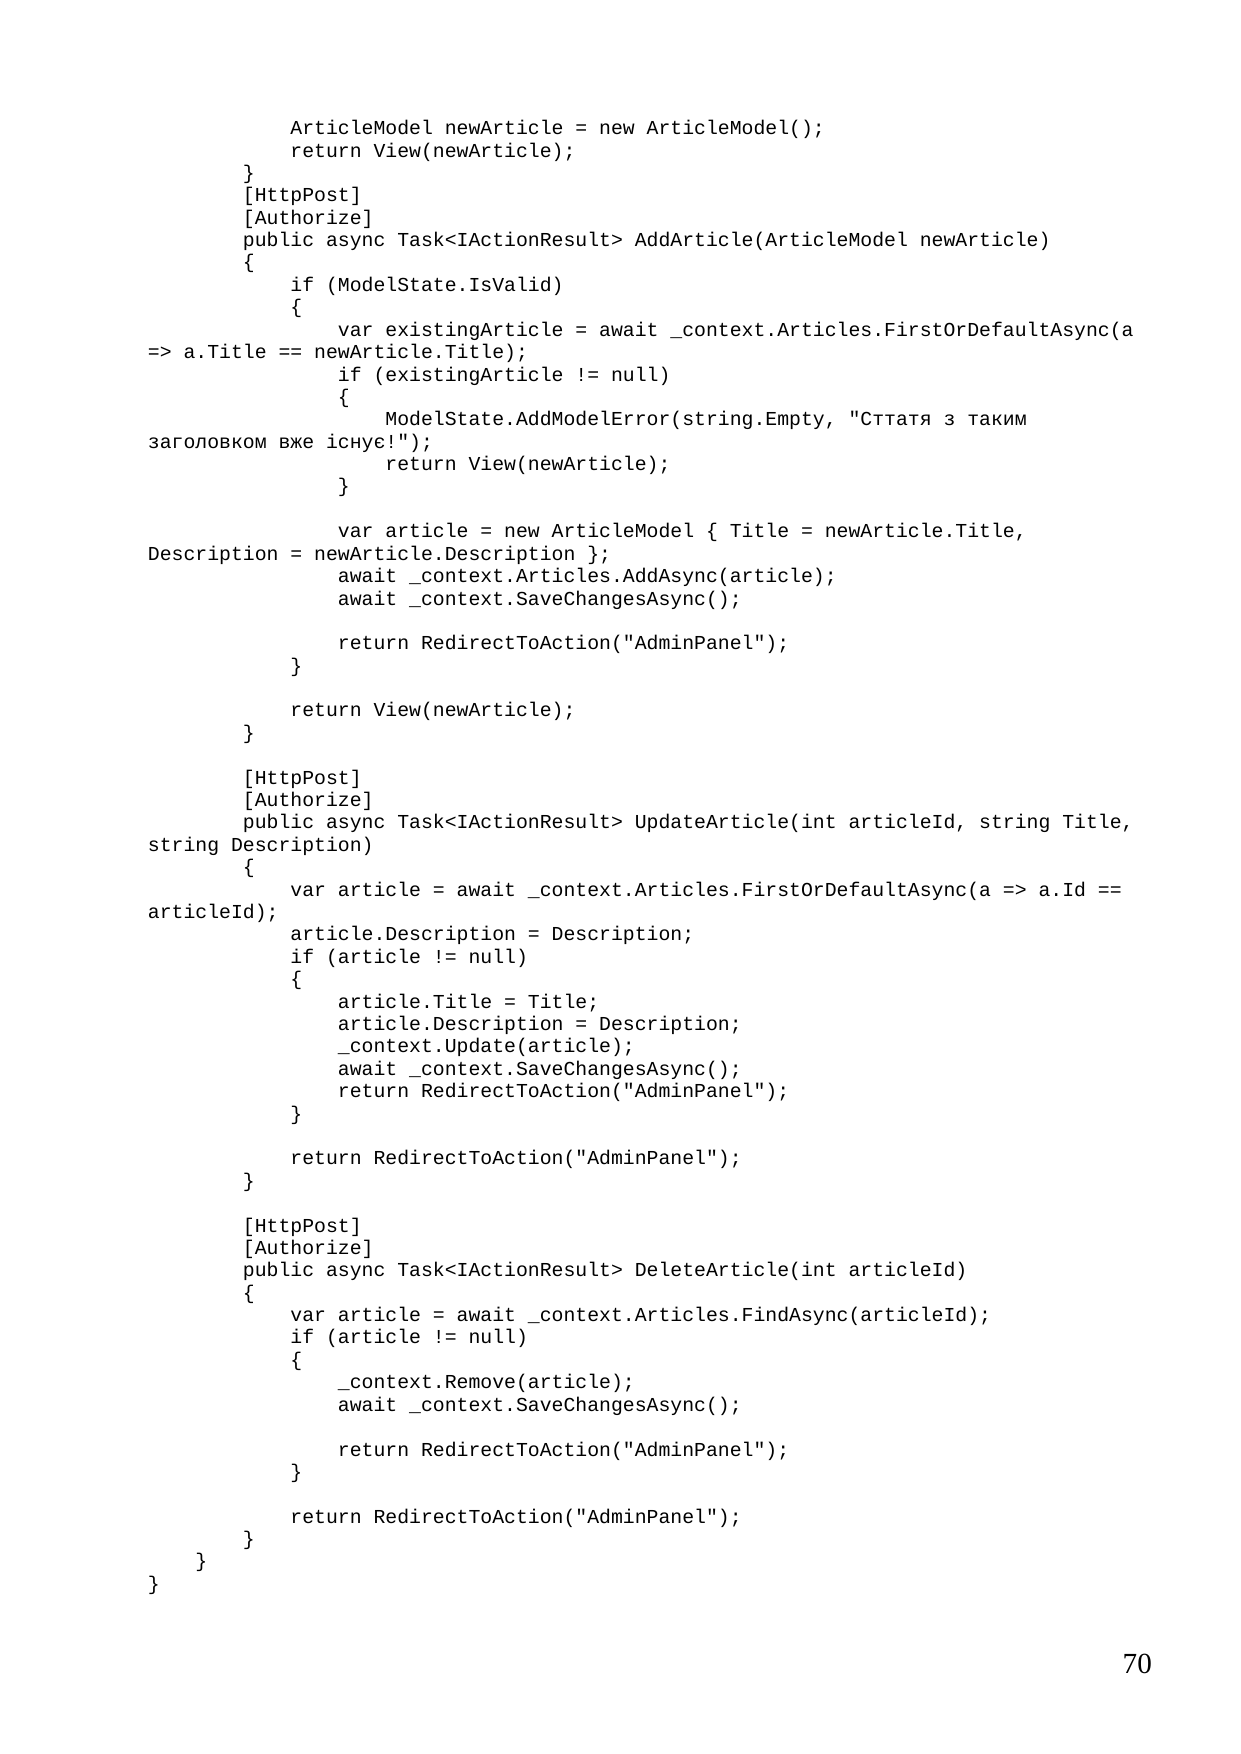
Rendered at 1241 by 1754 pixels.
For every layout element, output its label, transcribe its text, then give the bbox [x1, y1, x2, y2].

text article.Description = Description; [148, 1014, 1152, 1036]
text { [148, 969, 1152, 992]
text return View(newArticle); [148, 454, 1152, 476]
text var existingArticle = await _context.Articles.FirstOrDefaultAsync(a => a.Title == newArticle.Title); [148, 320, 1152, 364]
text if (article != null) [148, 1327, 1152, 1350]
text { [148, 1283, 1152, 1305]
text } [148, 1551, 1152, 1574]
text public async Task<IActionResult> DeleteArticle(int articleId) [148, 1260, 1152, 1283]
text { [148, 297, 1152, 320]
text return View(newArticle); [148, 700, 1152, 723]
text } [148, 1171, 1152, 1193]
text return RedirectToAction("AdminPanel"); [148, 633, 1152, 656]
text return RedirectToAction("AdminPanel"); [148, 1081, 1152, 1103]
text ModelState.AddModelError(string.Empty, "Сттатя з таким заголовком вже існує!"); [148, 409, 1152, 454]
text } [148, 163, 1152, 185]
text await _context.SaveChangesAsync(); [148, 1395, 1152, 1417]
text var article = new ArticleModel { Title = newArticle.Title, Description = newArticle.Description }; [148, 521, 1152, 566]
text [HttpPost] [148, 1216, 1152, 1238]
text public async Task<IActionResult> UpdateArticle(int articleId, string Title, string Description) [148, 812, 1152, 857]
text } [148, 723, 1152, 745]
text [Authorize] [148, 790, 1152, 812]
text article.Description = Description; [148, 924, 1152, 947]
text article.Title = Title; [148, 992, 1152, 1014]
text if (existingArticle != null) [148, 364, 1152, 387]
text await _context.SaveChangesAsync(); [148, 588, 1152, 611]
text await _context.Articles.AddAsync(article); [148, 566, 1152, 588]
text { [148, 1350, 1152, 1372]
text { [148, 857, 1152, 879]
text [HttpPost] [148, 768, 1152, 790]
text } [148, 476, 1152, 499]
text } [148, 1574, 1152, 1596]
text return View(newArticle); [148, 141, 1152, 163]
text await _context.SaveChangesAsync(); [148, 1059, 1152, 1081]
text public async Task<IActionResult> AddArticle(ArticleModel newArticle) [148, 230, 1152, 252]
text _context.Remove(article); [148, 1372, 1152, 1395]
text ArticleModel newArticle = new ArticleModel(); [148, 118, 1152, 141]
text if (ModelState.IsValid) [148, 275, 1152, 297]
text return RedirectToAction("AdminPanel"); [148, 1148, 1152, 1171]
text [Authorize] [148, 208, 1152, 230]
text _context.Update(article); [148, 1036, 1152, 1059]
text { [148, 387, 1152, 409]
text } [148, 656, 1152, 678]
text var article = await _context.Articles.FirstOrDefaultAsync(a => a.Id == articleId); [148, 879, 1152, 924]
text var article = await _context.Articles.FindAsync(articleId); [148, 1305, 1152, 1327]
text [HttpPost] [148, 185, 1152, 208]
text [Authorize] [148, 1238, 1152, 1260]
text } [148, 1529, 1152, 1551]
text return RedirectToAction("AdminPanel"); [148, 1439, 1152, 1462]
text } [148, 1103, 1152, 1126]
text return RedirectToAction("AdminPanel"); [148, 1507, 1152, 1529]
text } [148, 1462, 1152, 1484]
text { [148, 252, 1152, 275]
text if (article != null) [148, 947, 1152, 969]
